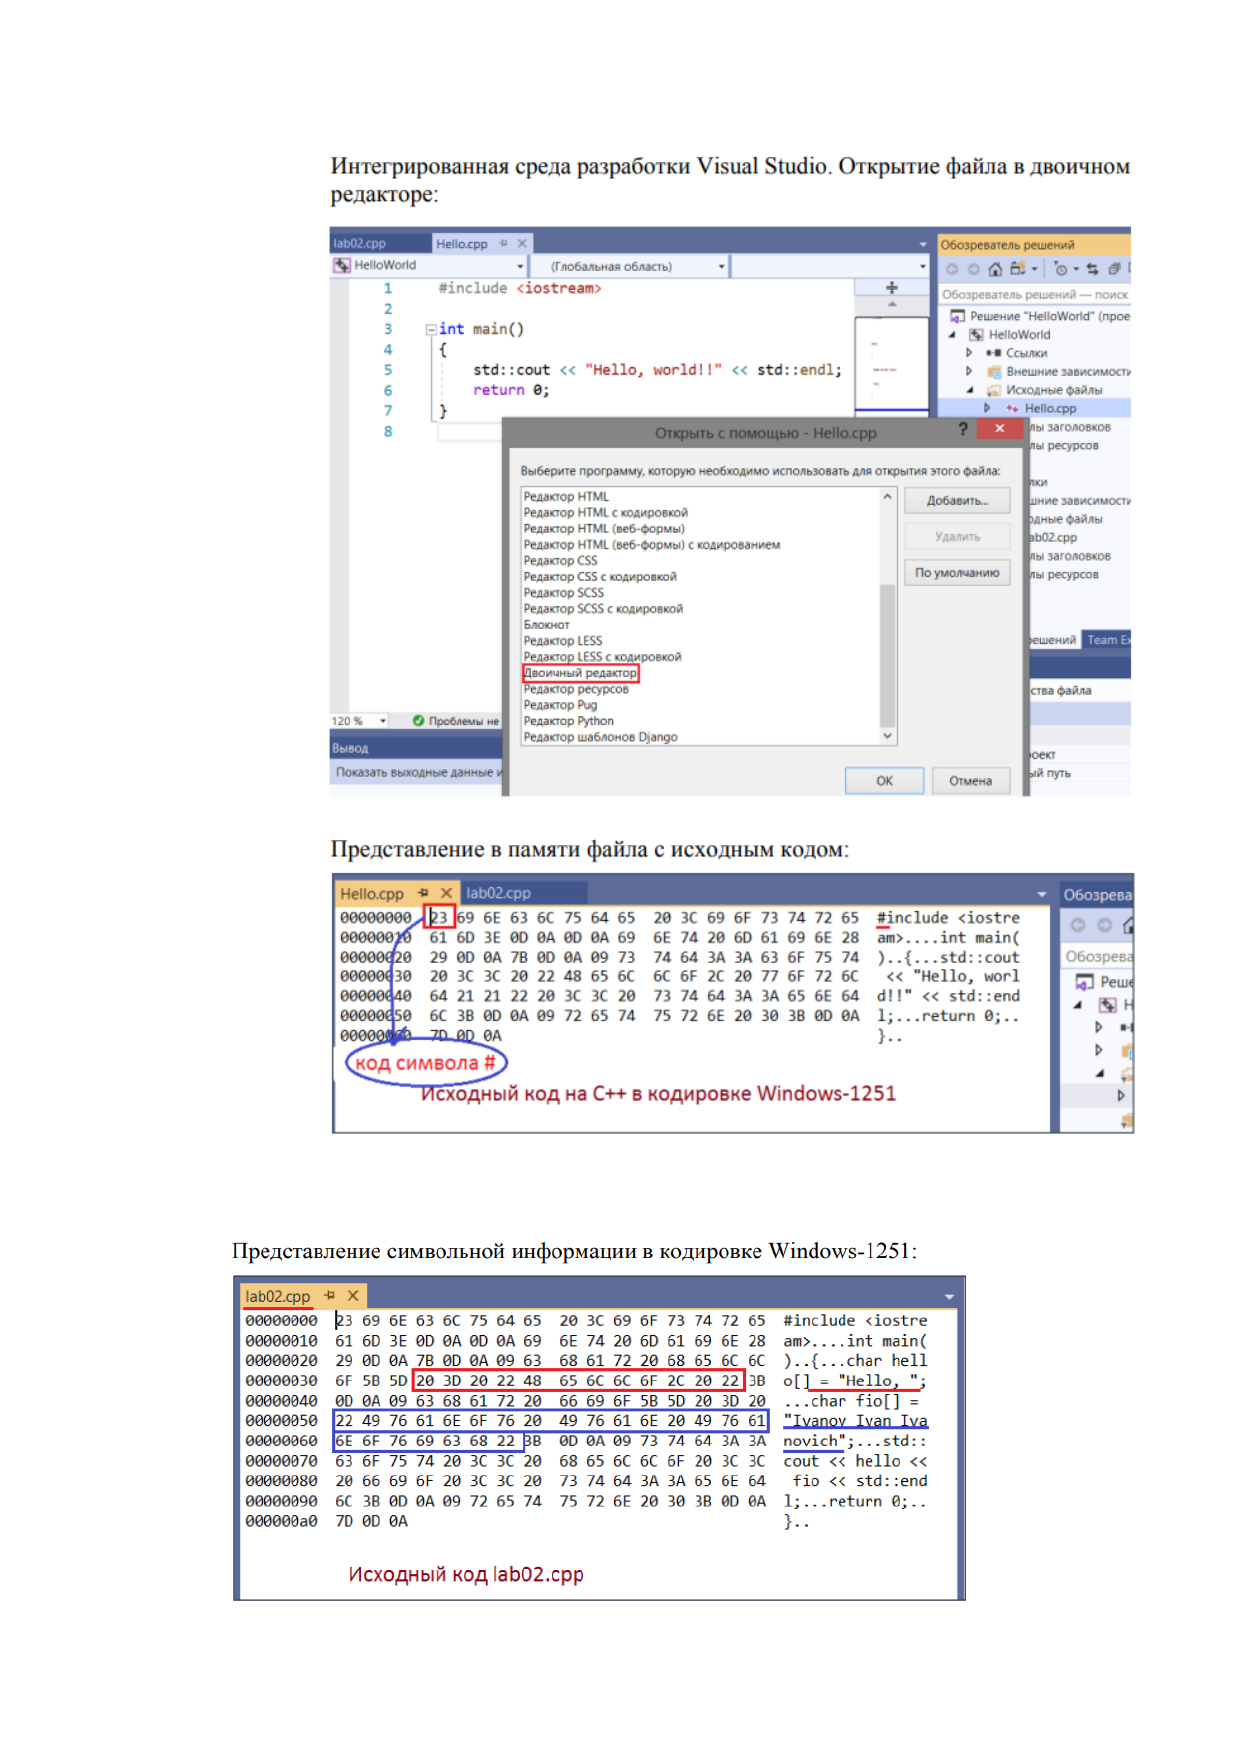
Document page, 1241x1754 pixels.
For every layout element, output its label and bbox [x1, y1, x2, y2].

picture [177, 1192, 1015, 1633]
picture [288, 118, 1178, 1159]
